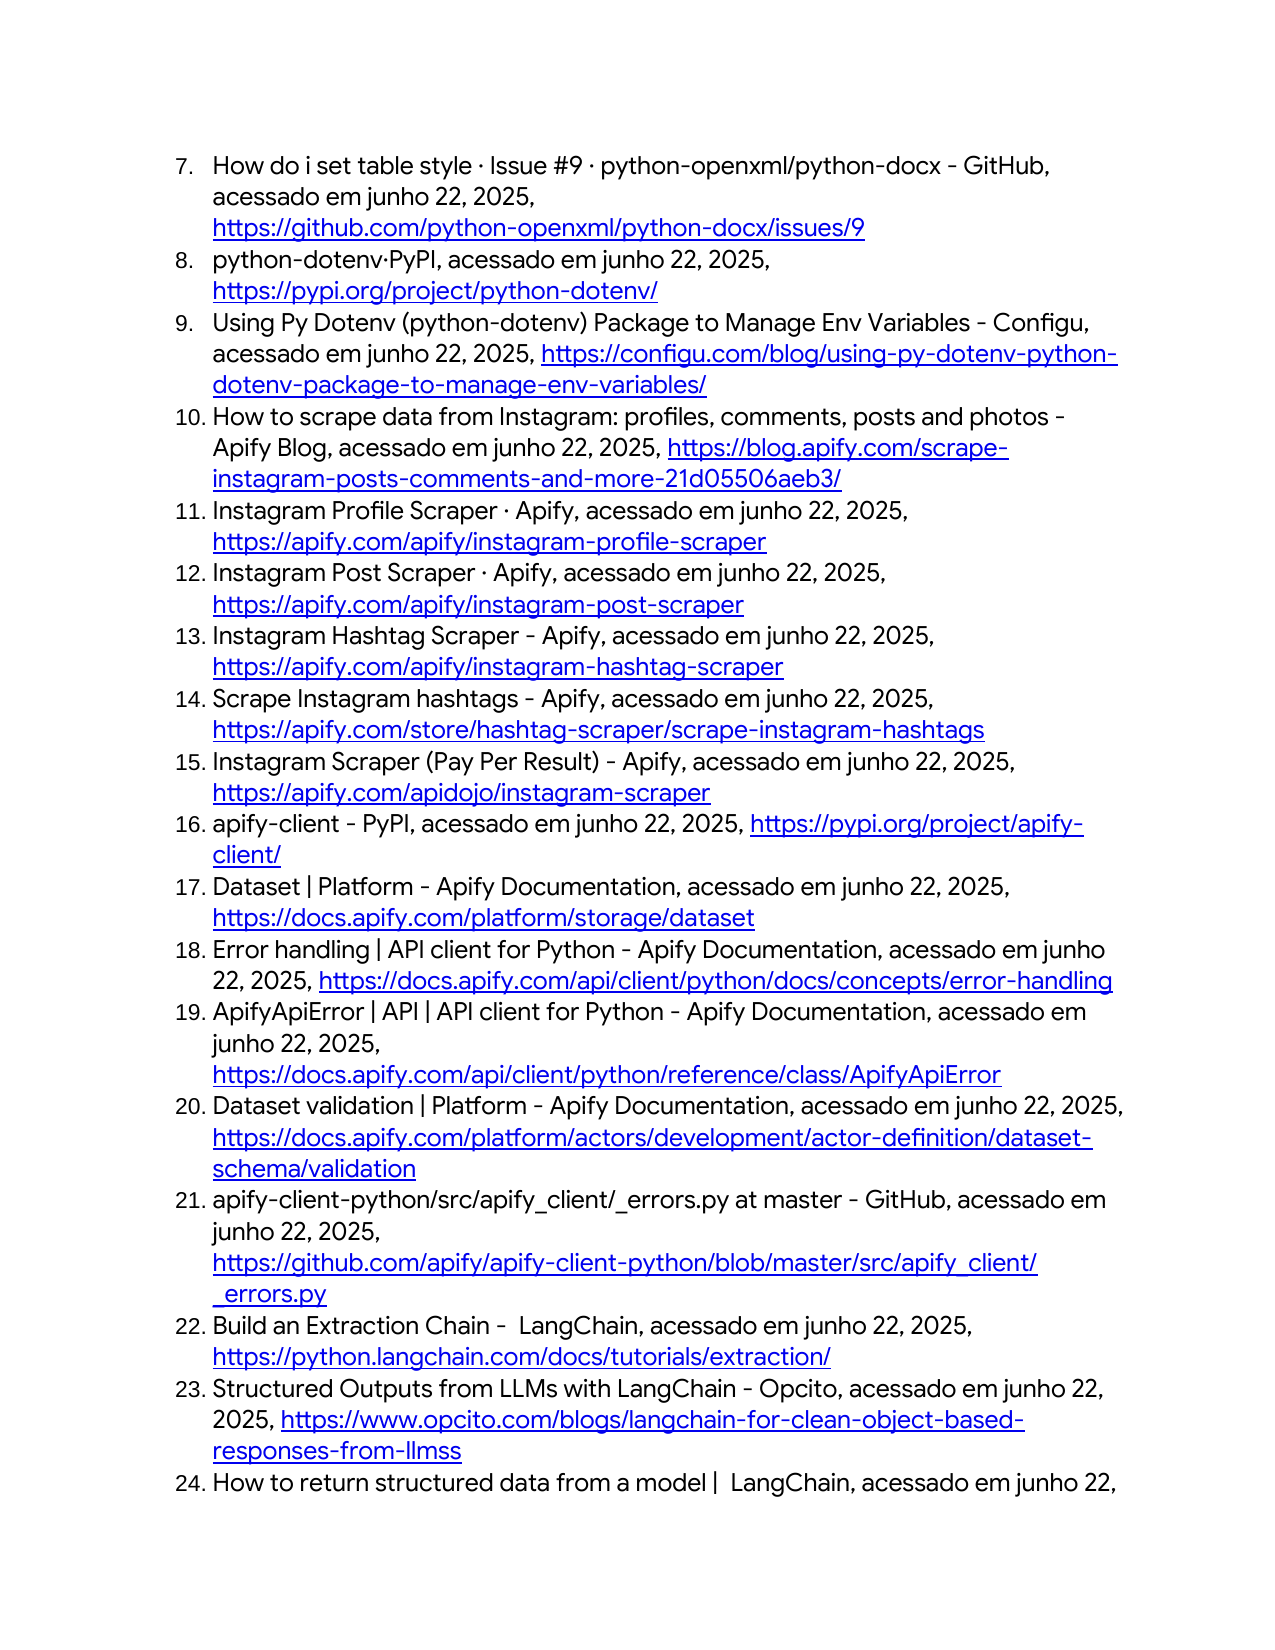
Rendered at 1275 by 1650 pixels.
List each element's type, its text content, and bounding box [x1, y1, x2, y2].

list Instagram Profile Scraper · Apify, acessado em junho 22, 2025, https://apify.com/apify/instagram-profile-scraper [175, 495, 1125, 558]
list Error handling | API client for Python - Apify Documentation, acessado em junho 22, 2025, https://docs.apify.com/api/client/python/docs/concepts/error-handling [175, 934, 1125, 997]
list Using Py Dotenv (python-dotenv) Package to Manage Env Variables - Configu, acessado em junho 22, 2025, https://configu.com/blog/using-py-dotenv-python-dotenv-package-to-manage-env-variables/ [175, 307, 1125, 401]
list apify-client - PyPI, acessado em junho 22, 2025, https://pypi.org/project/apify-client/ [175, 808, 1125, 871]
list apify-client-python/src/apify_client/_errors.py at master - GitHub, acessado em junho 22, 2025, https://github.com/apify/apify-client-python/blob/master/src/apify_client/_errors.py [175, 1185, 1125, 1310]
list Scrape Instagram hashtags - Apify, acessado em junho 22, 2025, https://apify.com/store/hashtag-scraper/scrape-instagram-hashtags [175, 683, 1125, 746]
list Structured Outputs from LLMs with LangChain - Opcito, acessado em junho 22, 2025, https://www.opcito.com/blogs/langchain-for-clean-object-based-responses-from-llmss [175, 1373, 1125, 1467]
list Instagram Post Scraper · Apify, acessado em junho 22, 2025, https://apify.com/apify/instagram-post-scraper [175, 558, 1125, 620]
list How do i set table style · Issue #9 · python-openxml/python-docx - GitHub, acessado em junho 22, 2025, https://github.com/python-openxml/python-docx/issues/9 [175, 150, 1125, 244]
list How to scrape data from Instagram: profiles, comments, posts and photos - Apify Blog, acessado em junho 22, 2025, https://blog.apify.com/scrape-instagram-posts-comments-and-more-21d05506aeb3/ [175, 401, 1125, 495]
list python-dotenv·PyPI, acessado em junho 22, 2025, https://pypi.org/project/python-dotenv/ [175, 244, 1125, 307]
list ApifyApiError | API | API client for Python - Apify Documentation, acessado em junho 22, 2025, https://docs.apify.com/api/client/python/reference/class/ApifyApiError [175, 997, 1125, 1091]
list Dataset | Platform - Apify Documentation, acessado em junho 22, 2025, https://docs.apify.com/platform/storage/dataset [175, 871, 1125, 934]
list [175, 1467, 1125, 1498]
list Instagram Hashtag Scraper - Apify, acessado em junho 22, 2025, https://apify.com/apify/instagram-hashtag-scraper [175, 620, 1125, 683]
list Dataset validation | Platform - Apify Documentation, acessado em junho 22, 2025, https://docs.apify.com/platform/actors/development/actor-definition/dataset-schema/validation [175, 1091, 1125, 1185]
list Instagram Scraper (Pay Per Result) - Apify, acessado em junho 22, 2025, https://apify.com/apidojo/instagram-scraper [175, 746, 1125, 808]
list Build an Extraction Chain - ️ LangChain, acessado em junho 22, 2025, https://python.langchain.com/docs/tutorials/extraction/ [175, 1310, 1125, 1373]
